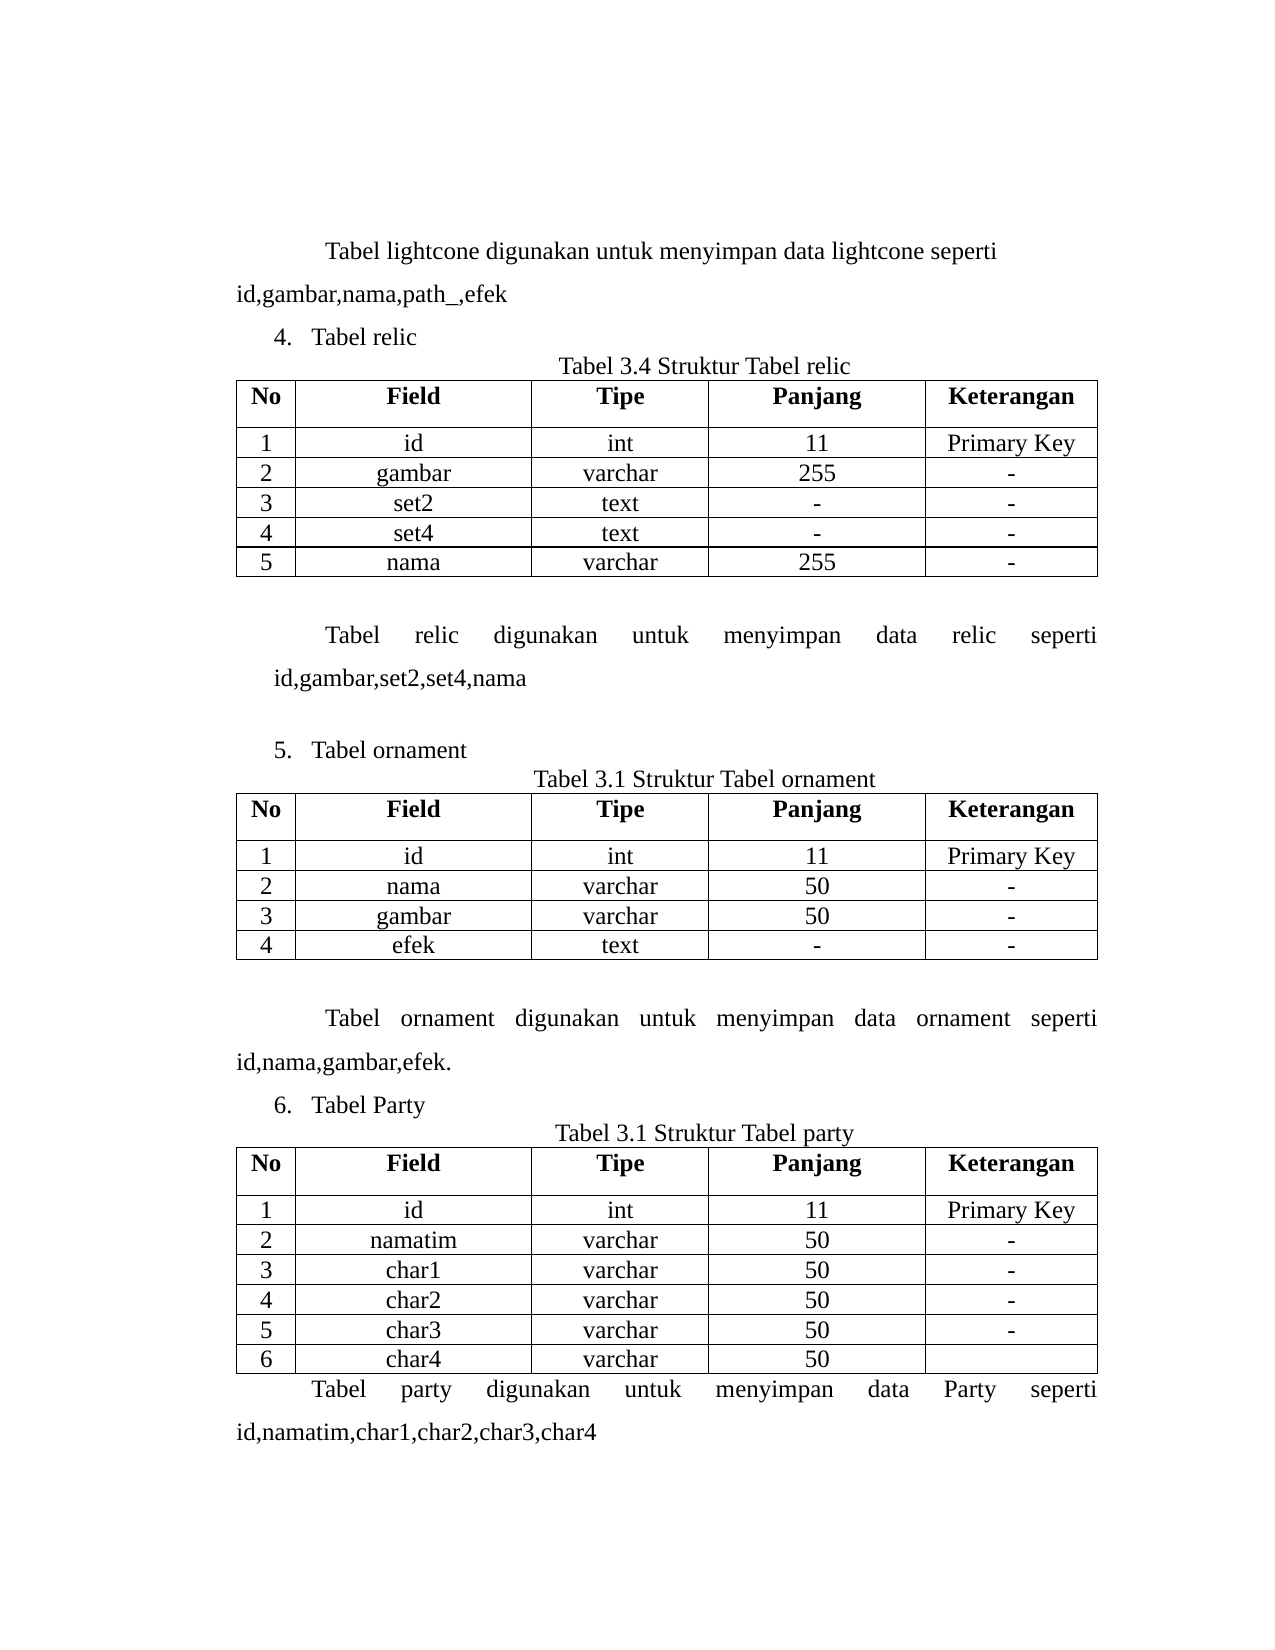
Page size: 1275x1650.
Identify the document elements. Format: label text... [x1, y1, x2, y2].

table_header Tipe [532, 794, 708, 840]
list Tabel 3.1 Struktur Tabel ornament [311, 764, 1098, 793]
list Tabel 3.4 Struktur Tabel relic [311, 351, 1098, 380]
table_cell varchar [532, 548, 708, 576]
table_header No [237, 794, 295, 840]
table_header Field [296, 381, 531, 427]
table_cell 4 [237, 1285, 295, 1314]
table_cell char2 [296, 1285, 531, 1314]
table_cell char3 [296, 1315, 531, 1343]
table_cell 50 [709, 1345, 925, 1373]
table_cell - [709, 518, 925, 546]
table_cell namatim [296, 1225, 531, 1254]
list Tabel relic [274, 322, 1098, 351]
table_header Tipe [532, 381, 708, 427]
table_cell text [532, 931, 708, 959]
table_cell varchar [532, 901, 708, 929]
table_cell char4 [296, 1345, 531, 1373]
list Tabel 3.1 Struktur Tabel party [311, 1118, 1098, 1147]
table_cell 5 [237, 1315, 295, 1343]
table_cell - [926, 901, 1097, 929]
table_cell [926, 1345, 1097, 1373]
table_cell 3 [237, 488, 295, 517]
table_cell - [926, 488, 1097, 517]
table_cell Primary Key [926, 428, 1097, 457]
table_header Field [296, 794, 531, 840]
table_cell 1 [237, 428, 295, 457]
table_cell 2 [237, 458, 295, 487]
table_cell gambar [296, 458, 531, 487]
table_cell 255 [709, 548, 925, 576]
table_cell 50 [709, 871, 925, 900]
table_header Panjang [709, 794, 925, 840]
table_header Keterangan [926, 794, 1097, 840]
table_cell - [926, 1255, 1097, 1284]
table_cell - [926, 548, 1097, 576]
table_cell 11 [709, 428, 925, 457]
table_cell text [532, 488, 708, 517]
table_header No [237, 381, 295, 427]
table_cell 50 [709, 1255, 925, 1284]
table_cell 11 [709, 841, 925, 870]
table_cell set2 [296, 488, 531, 517]
text Tabel relic digunakan untuk menyimpan data relic seperti id,gambar,set2,set4,nama [273, 620, 1098, 692]
table_cell - [926, 871, 1097, 900]
table_cell 255 [709, 458, 925, 487]
table_cell - [926, 931, 1097, 959]
list Tabel ornament [274, 735, 1098, 764]
table_cell set4 [296, 518, 531, 546]
table_cell varchar [532, 1225, 708, 1254]
table_cell 2 [237, 871, 295, 900]
list Tabel Party [274, 1090, 1098, 1118]
table_cell - [926, 1315, 1097, 1343]
table_cell 50 [709, 1225, 925, 1254]
table_cell - [926, 1285, 1097, 1314]
table_cell 6 [237, 1345, 295, 1373]
table_cell 4 [237, 518, 295, 546]
table_cell int [532, 428, 708, 457]
table_cell text [532, 518, 708, 546]
table_cell id [296, 428, 531, 457]
table_cell nama [296, 871, 531, 900]
table_cell 11 [709, 1196, 925, 1224]
table_cell varchar [532, 1285, 708, 1314]
table_cell varchar [532, 871, 708, 900]
table_cell int [532, 841, 708, 870]
table_cell 4 [237, 931, 295, 959]
table_header Panjang [709, 1148, 925, 1194]
table_cell 50 [709, 901, 925, 929]
table_cell varchar [532, 1255, 708, 1284]
table_cell id [296, 1196, 531, 1224]
table_header Panjang [709, 381, 925, 427]
table_cell 2 [237, 1225, 295, 1254]
table_header Keterangan [926, 381, 1097, 427]
table_cell - [926, 458, 1097, 487]
table_cell id [296, 841, 531, 870]
list Tabel party digunakan untuk menyimpan data Party seperti id,namatim,char1,char2,char3,char4 [236, 1374, 1098, 1446]
table_cell varchar [532, 1345, 708, 1373]
table_cell varchar [532, 458, 708, 487]
table_header Tipe [532, 1148, 708, 1194]
table_header Field [296, 1148, 531, 1194]
table_cell 50 [709, 1285, 925, 1314]
table_cell Primary Key [926, 841, 1097, 870]
table_cell efek [296, 931, 531, 959]
table_cell 3 [237, 1255, 295, 1284]
table_cell 1 [237, 1196, 295, 1224]
table_cell - [926, 1225, 1097, 1254]
table_cell char1 [296, 1255, 531, 1284]
table_cell 50 [709, 1315, 925, 1343]
table_cell 5 [237, 548, 295, 576]
list Tabel lightcone digunakan untuk menyimpan data lightcone seperti id,gambar,nama,path_,efek [236, 236, 1098, 308]
text Tabel ornament digunakan untuk menyimpan data ornament seperti id,nama,gambar,efek. [236, 1003, 1098, 1075]
table_cell - [926, 518, 1097, 546]
table_cell 1 [237, 841, 295, 870]
table_header No [237, 1148, 295, 1194]
table_cell Primary Key [926, 1196, 1097, 1224]
table_header Keterangan [926, 1148, 1097, 1194]
table_cell varchar [532, 1315, 708, 1343]
table_cell - [709, 488, 925, 517]
table_cell 3 [237, 901, 295, 929]
table_cell gambar [296, 901, 531, 929]
table_cell nama [296, 548, 531, 576]
table_cell - [709, 931, 925, 959]
table_cell int [532, 1196, 708, 1224]
